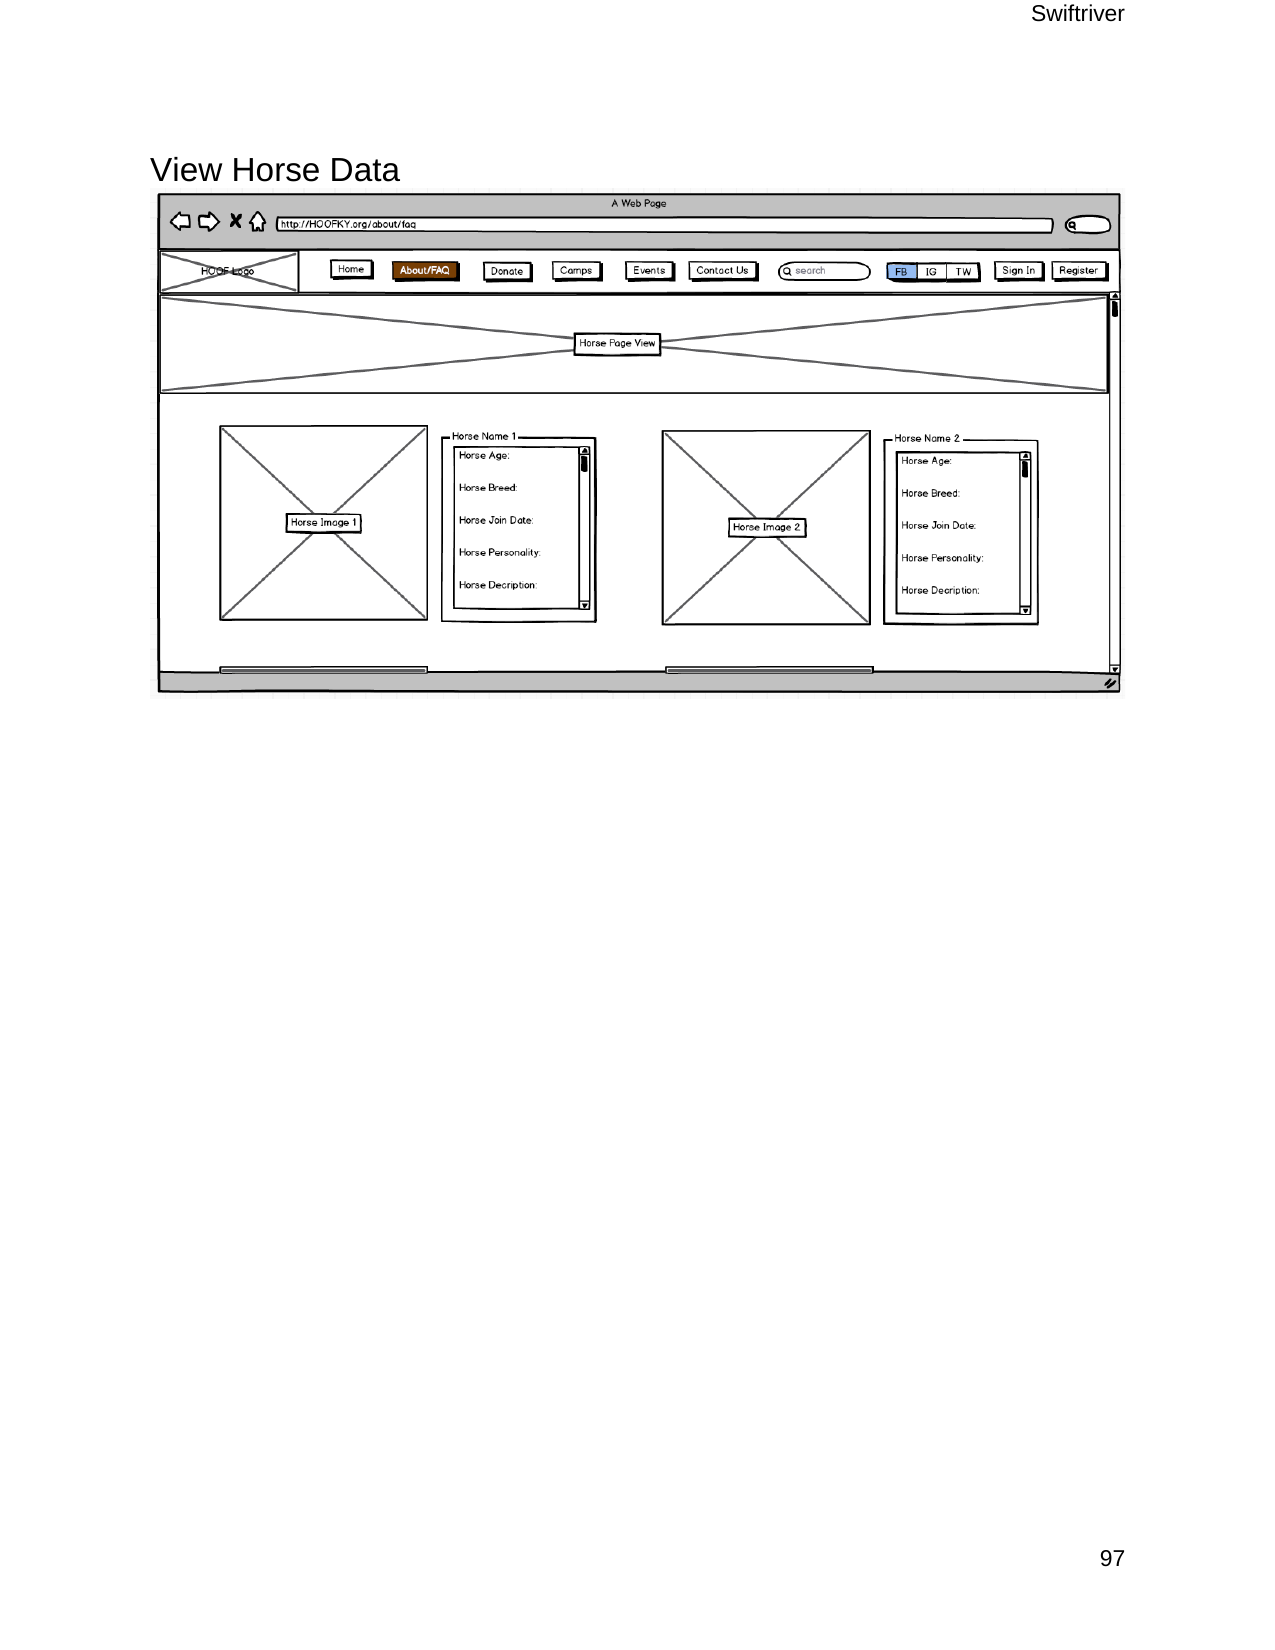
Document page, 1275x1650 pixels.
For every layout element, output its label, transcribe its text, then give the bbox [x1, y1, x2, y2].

picture [150, 188, 1125, 699]
subtitle View Horse Data [150, 150, 1125, 188]
